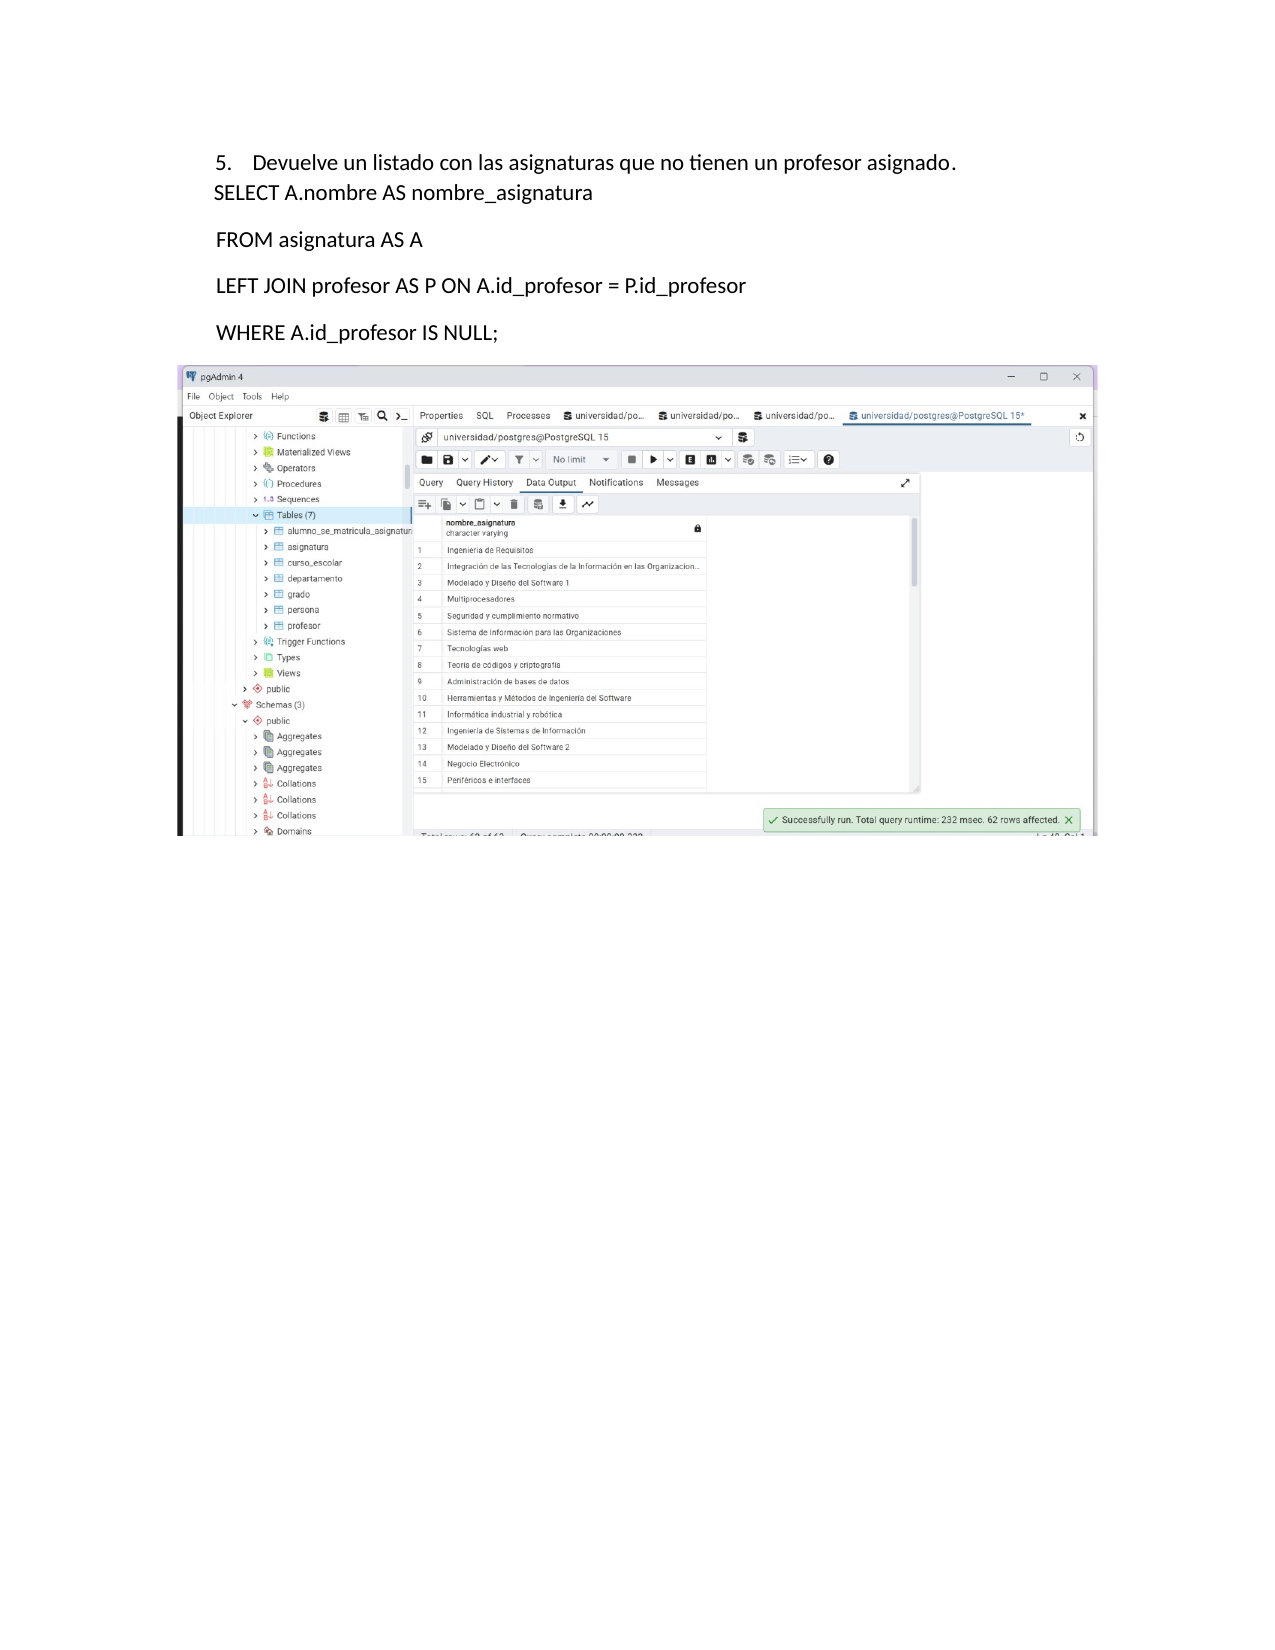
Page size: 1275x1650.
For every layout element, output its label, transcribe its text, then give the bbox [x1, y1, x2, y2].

text SELECT A.nombre AS nombre_asignatura [177, 178, 1056, 206]
list Devuelve un listado con las asignaturas que no tienen un profesor asignado. [215, 148, 1055, 176]
text LEFT JOIN profesor AS P ON A.id_profesor = P.id_profesor [216, 272, 1056, 299]
text WHERE A.id_profesor IS NULL; [216, 318, 1056, 346]
text FROM asignatura AS A [216, 225, 1056, 253]
picture [177, 365, 1098, 836]
